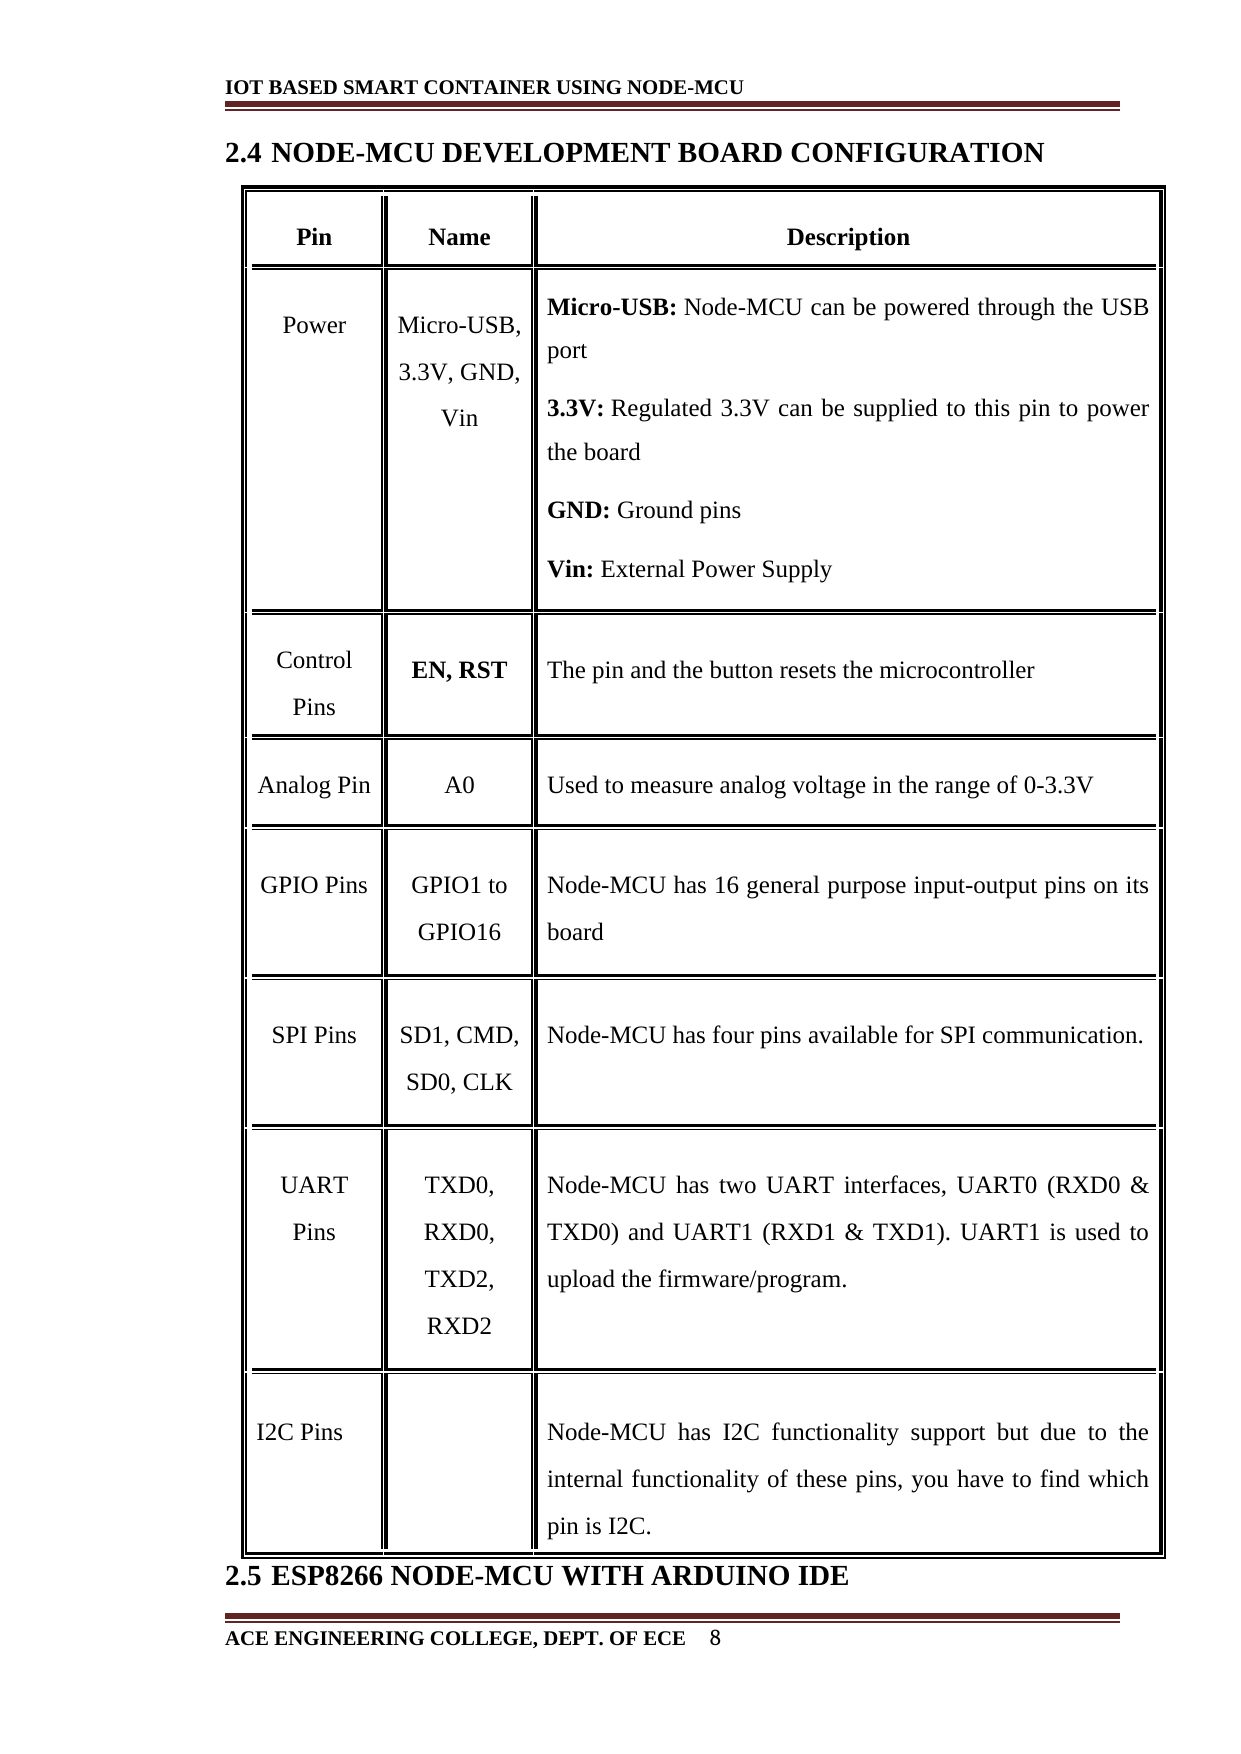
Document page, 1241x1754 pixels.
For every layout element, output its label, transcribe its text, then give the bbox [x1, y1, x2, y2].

list ESP8266 NODE-MCU WITH ARDUINO IDE [225, 1558, 1120, 1592]
table_cell Power [244, 264, 384, 608]
list NODE-MCU DEVELOPMENT BOARD CONFIGURATION [225, 135, 1120, 168]
table_cell UART Pins [244, 1124, 384, 1368]
table_cell Analog Pin [244, 734, 384, 824]
table_cell Node-MCU has I2C functionality support but due to the internal functionality of these pins, you have to find which pin is I2C. [534, 1368, 1162, 1552]
table_cell I2C Pins [244, 1368, 384, 1552]
table_cell Micro-USB, 3.3V, GND, Vin [388, 270, 531, 608]
table_header Name [384, 189, 534, 263]
table_cell SD1, CMD, SD0, CLK [388, 980, 531, 1124]
table_cell Node-MCU has 16 general purpose input-output pins on its board [534, 824, 1162, 974]
table_cell Node-MCU has two UART interfaces, UART0 (RXD0 & TXD0) and UART1 (RXD1 & TXD1). UART1 is used to upload the firmware/program. [534, 1124, 1162, 1368]
table_cell SPI Pins [244, 974, 384, 1124]
table_header Description [534, 192, 1159, 263]
table_cell [384, 1368, 534, 1552]
table_cell GPIO Pins [244, 824, 384, 974]
table_cell Control Pins [244, 609, 384, 733]
table_cell EN, RST [388, 615, 531, 733]
table_header Pin [244, 189, 384, 263]
table_cell GPIO1 to GPIO16 [388, 830, 531, 974]
table_cell The pin and the button resets the microcontroller [534, 609, 1162, 733]
table_cell A0 [388, 740, 531, 824]
table_cell Micro-USB: Node-MCU can be powered through the USB port 3.3V: Regulated 3.3V can be supplied to this pin to power the board GND: Ground pins Vin: External Power Supply [534, 264, 1162, 608]
table_cell Node-MCU has four pins available for SPI communication. [534, 974, 1162, 1124]
table_cell Used to measure analog voltage in the range of 0-3.3V [534, 734, 1162, 824]
table_cell TXD0, RXD0, TXD2, RXD2 [388, 1130, 531, 1368]
